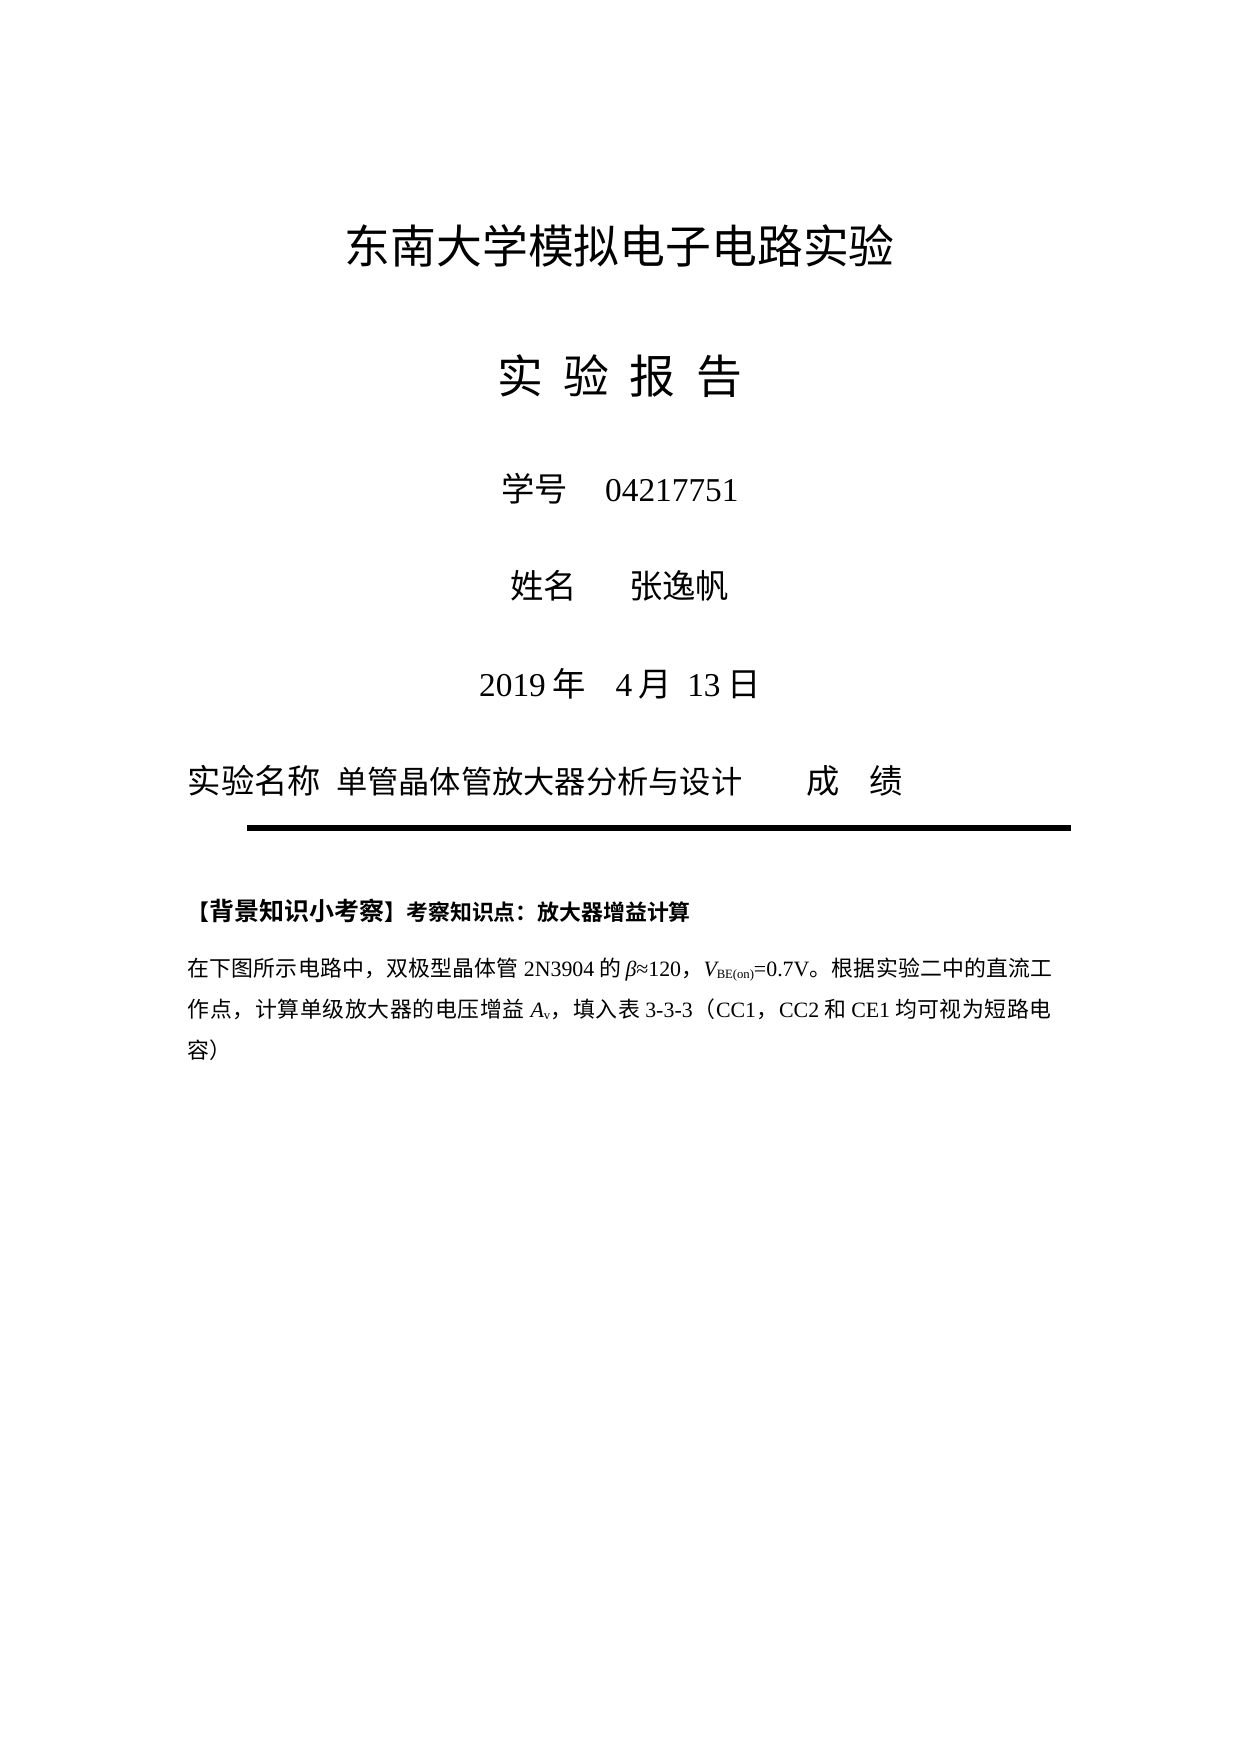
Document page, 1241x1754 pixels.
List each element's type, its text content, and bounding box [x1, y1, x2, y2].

text 学号 04217751 [187, 454, 1052, 519]
text 在下图所示电路中，双极型晶体管2N3904的β≈120，VBE(on)=0.7V。根据实验二中的直流工作点，计算单级放大器的电压增益Av，填入表3-3-3（CC1，CC2和CE1均可视为短路电容） [187, 951, 1053, 1065]
text 【背景知识小考察】考察知识点：放大器增益计算 [187, 877, 1053, 942]
text 2019年 4月 13日 [187, 649, 1052, 714]
text 东南大学模拟电子电路实验 [187, 194, 1052, 292]
text 实 验 报 告 [187, 324, 1052, 422]
text 实验名称 单管晶体管放大器分析与设计 成 绩 [187, 747, 1052, 812]
text 姓名 张逸帆 [187, 552, 1052, 617]
